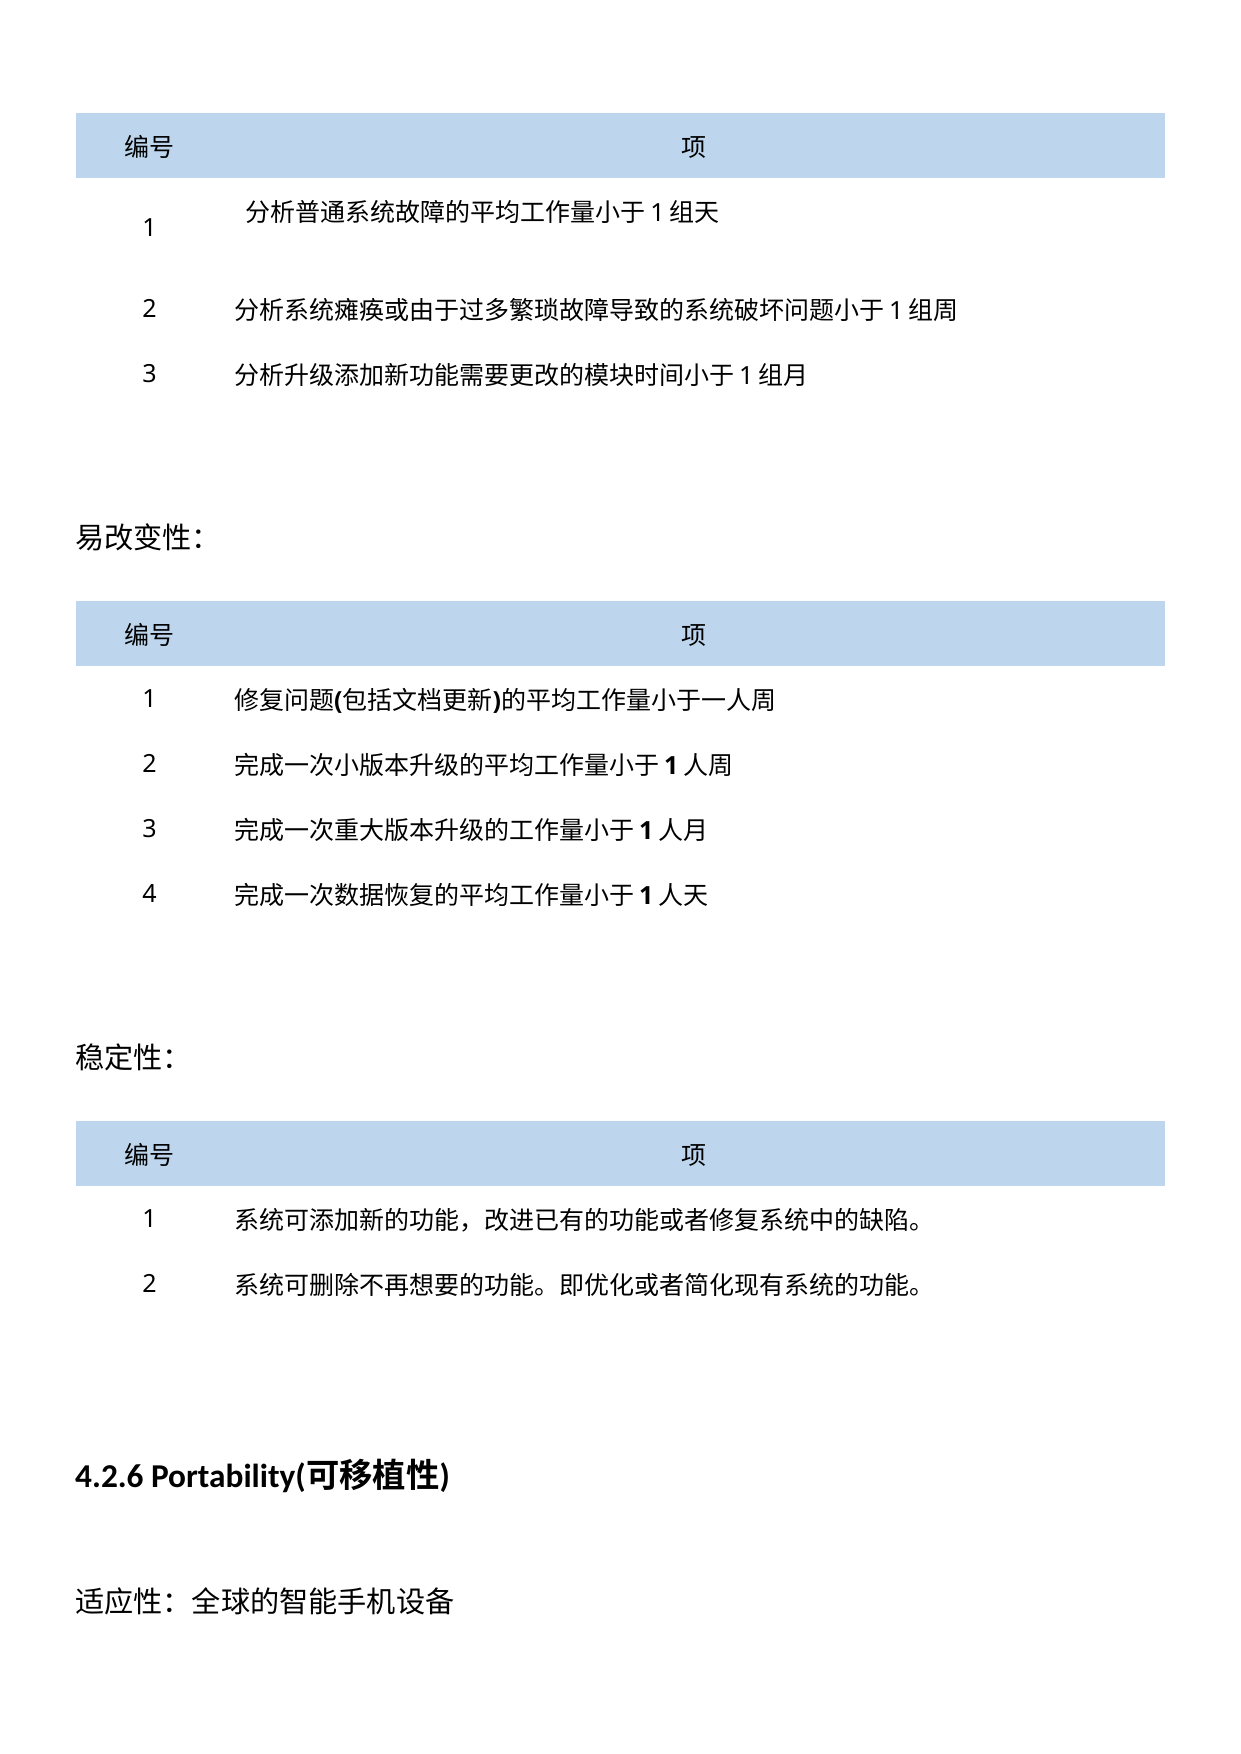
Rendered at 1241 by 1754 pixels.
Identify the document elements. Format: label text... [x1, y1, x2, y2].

table_header 编号 [76, 1121, 223, 1186]
table_cell [223, 178, 1165, 276]
table_cell 系统可添加新的功能，改进已有的功能或者修复系统中的缺陷。 [223, 1186, 1165, 1251]
table_cell 分析升级添加新功能需要更改的模块时间小于1组月 [223, 341, 1165, 406]
table_cell 1 [76, 666, 223, 731]
table_cell 分析系统瘫痪或由于过多繁琐故障导致的系统破坏问题小于1组周 [223, 276, 1165, 341]
table_cell 完成一次数据恢复的平均工作量小于1人天 [223, 861, 1165, 926]
text 适应性：全球的智能手机设备 [75, 1567, 1165, 1632]
table_header 项 [223, 113, 1165, 178]
table_cell 1 [76, 1186, 223, 1251]
text 易改变性： [75, 503, 1165, 568]
table_cell 3 [76, 341, 223, 406]
table_cell 2 [76, 276, 223, 341]
table_cell 2 [76, 731, 223, 796]
table_header 编号 [76, 601, 223, 666]
subtitle 4.2.6 Portability(可移植性) [75, 1440, 1165, 1505]
table_cell 完成一次小版本升级的平均工作量小于1人周 [223, 731, 1165, 796]
table_header 项 [223, 601, 1165, 666]
table_cell 1 [76, 178, 223, 276]
table_cell 修复问题(包括文档更新)的平均工作量小于一人周 [223, 666, 1165, 731]
text 稳定性： [75, 1023, 1165, 1088]
table_cell 系统可删除不再想要的功能。即优化或者简化现有系统的功能。 [223, 1251, 1165, 1316]
table_cell 2 [76, 1251, 223, 1316]
table_cell 4 [76, 861, 223, 926]
table_header 编号 [76, 113, 223, 178]
table_header 项 [223, 1121, 1165, 1186]
table_cell 3 [76, 796, 223, 861]
table_cell 完成一次重大版本升级的工作量小于1人月 [223, 796, 1165, 861]
